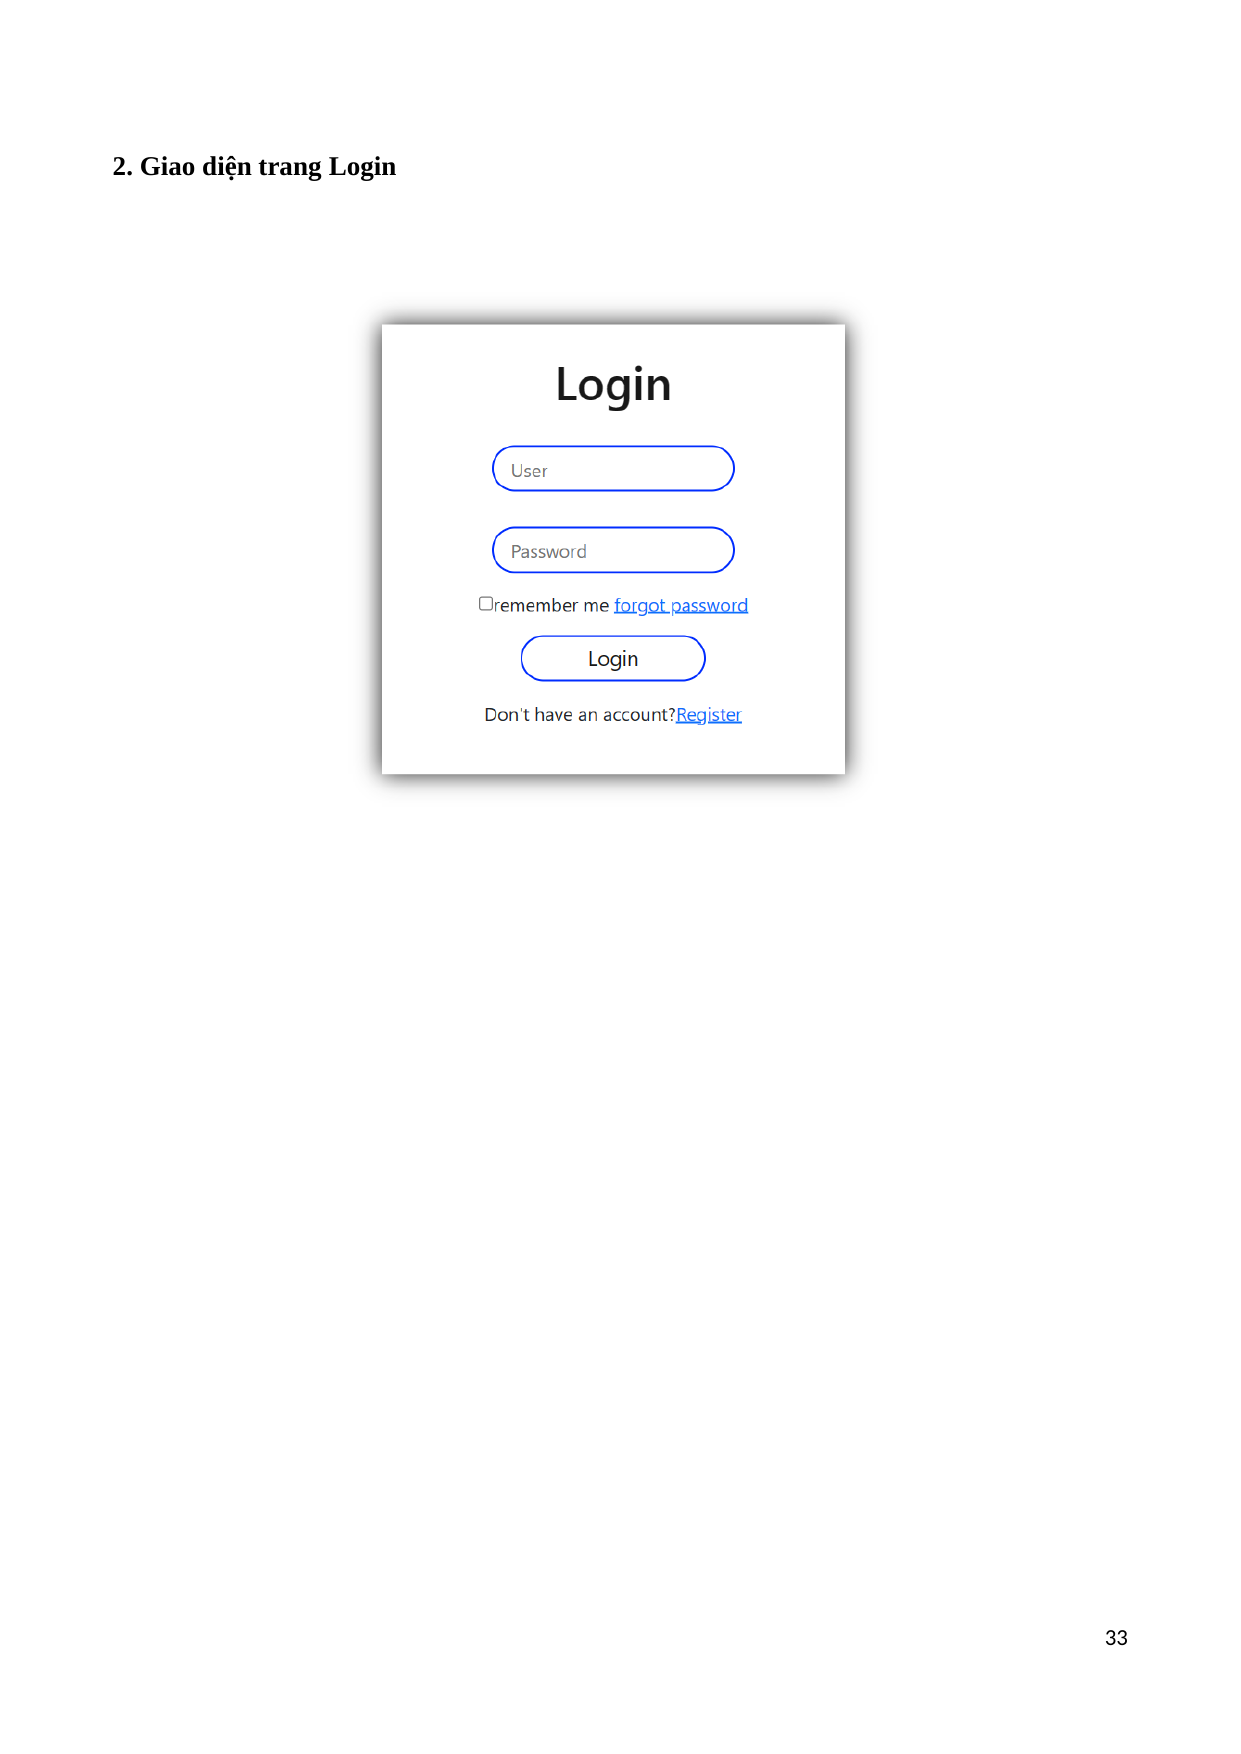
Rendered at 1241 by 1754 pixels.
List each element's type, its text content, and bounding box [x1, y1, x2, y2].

subtitle 2. Giao diện trang Login [112, 150, 1114, 181]
picture [142, 209, 1115, 913]
